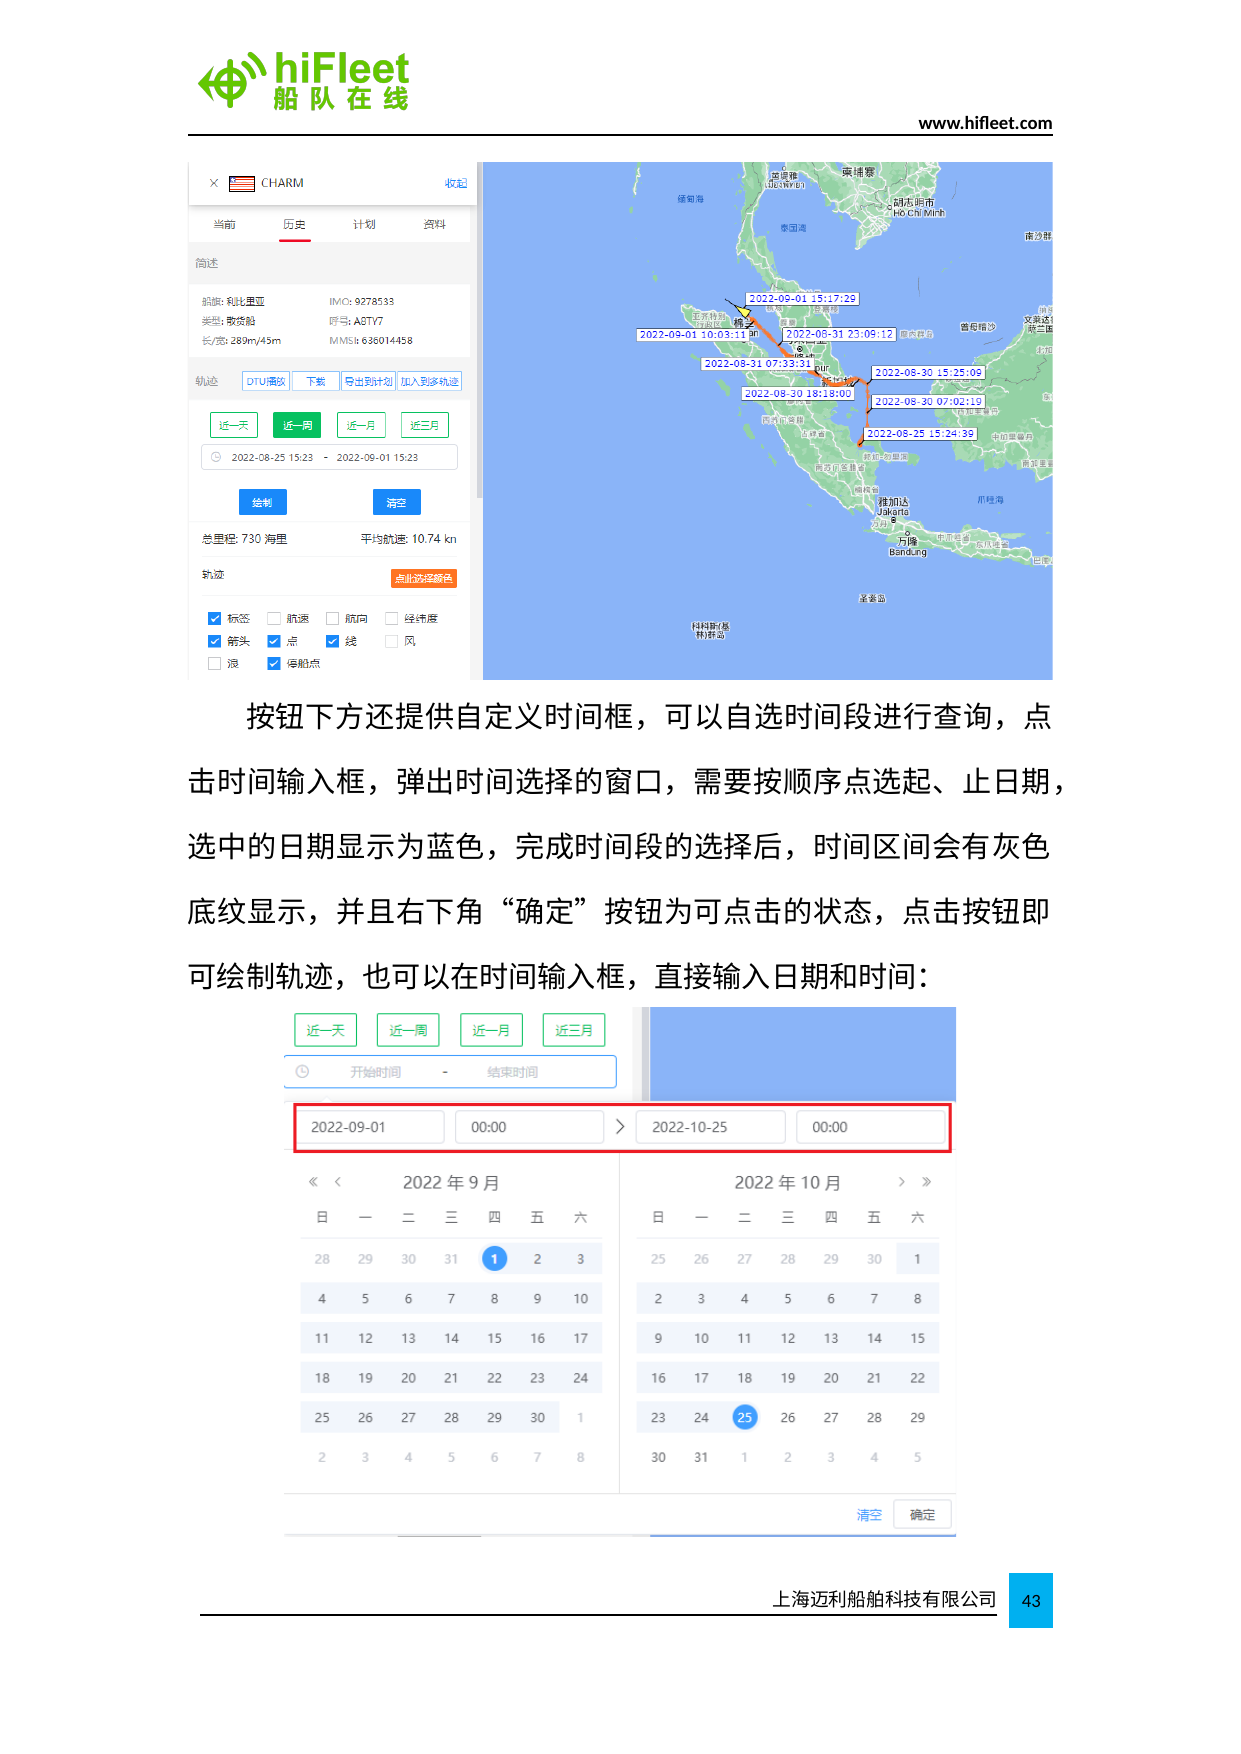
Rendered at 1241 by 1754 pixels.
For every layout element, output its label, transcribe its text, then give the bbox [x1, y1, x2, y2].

text 按钮下方还提供自定义时间框，可以自选时间段进行查询，点击时间输入框，弹出时间选择的窗口，需要按顺序点选起、止日期，选中的日期显示为蓝色，完成时间段的选择后，时间区间会有灰色底纹显示，并且右下角“确定”按钮为可点击的状态，点击按钮即可绘制轨迹，也可以在时间输入框，直接输入日期和时间： [187, 683, 1053, 1008]
picture [187, 40, 446, 127]
picture [284, 1007, 957, 1537]
picture [187, 162, 1053, 680]
